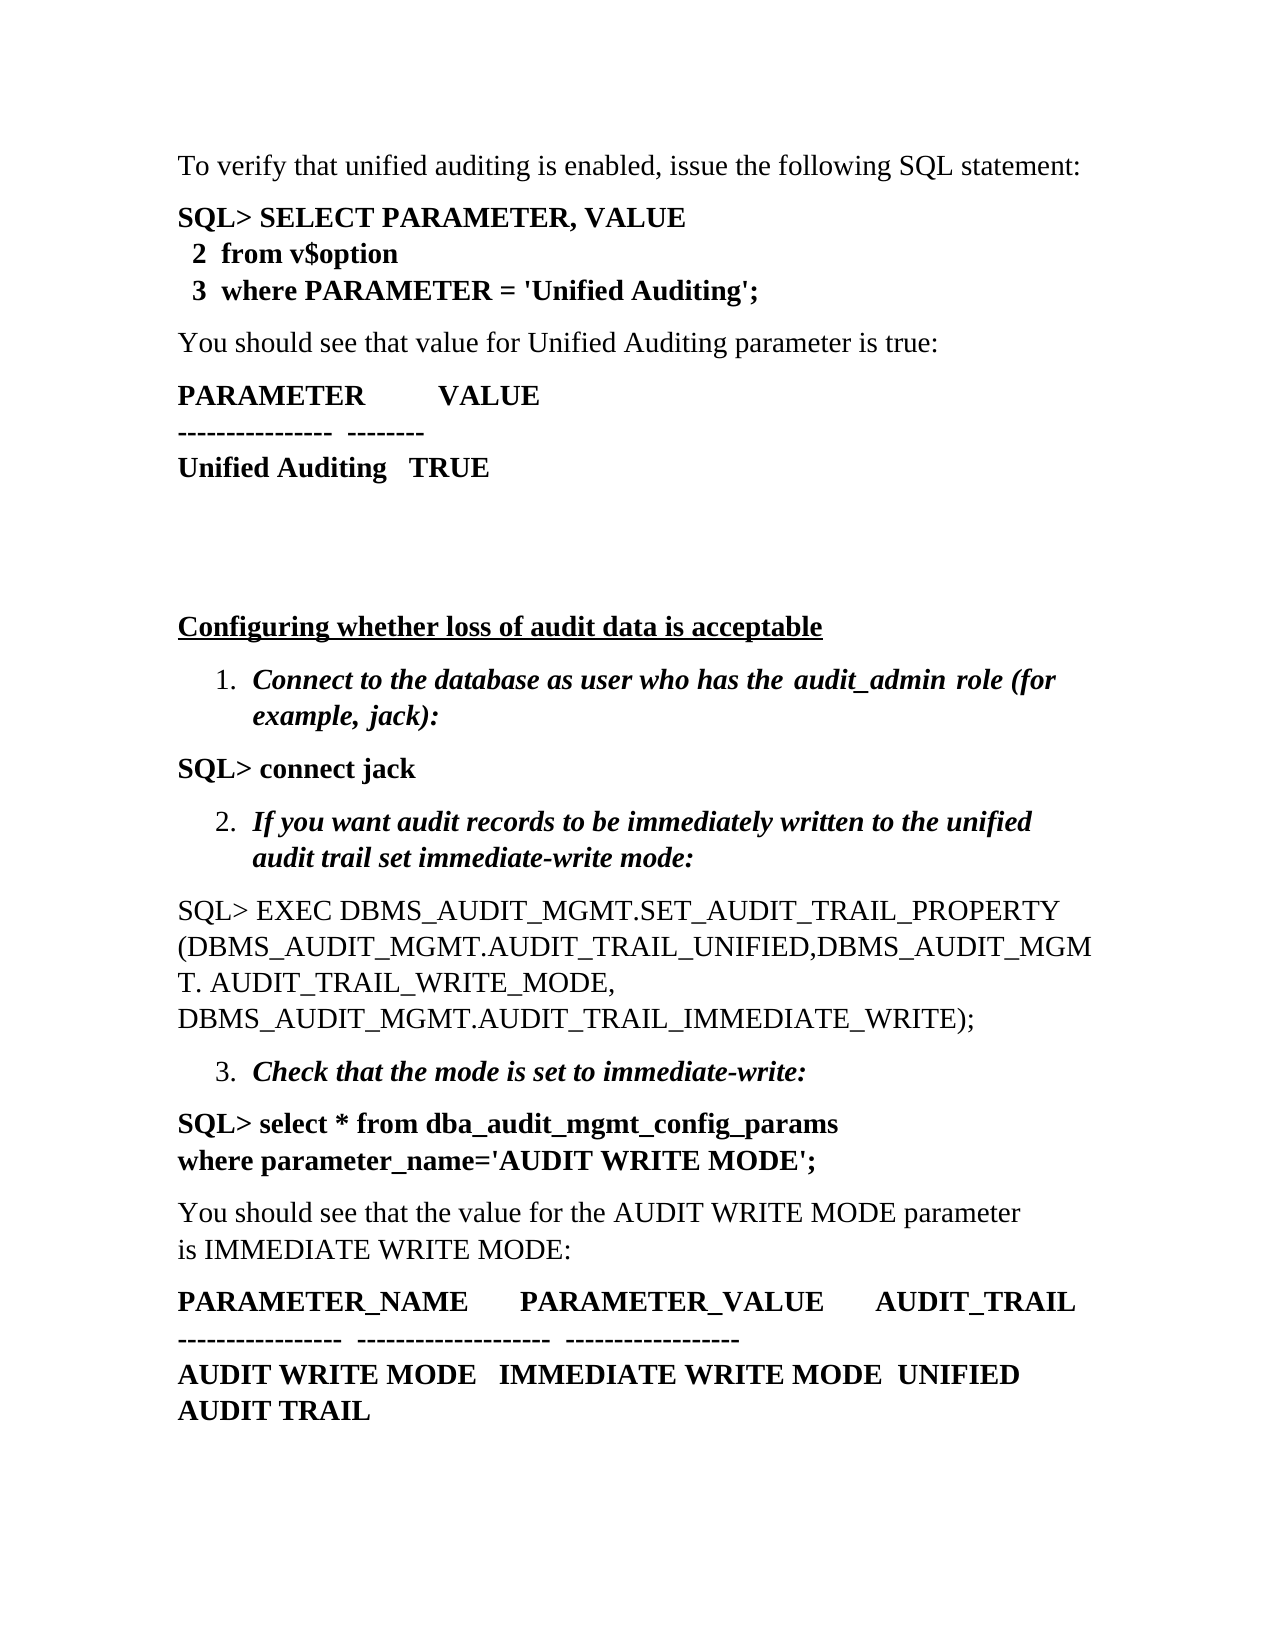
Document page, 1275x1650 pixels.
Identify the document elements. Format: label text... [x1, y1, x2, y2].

text PARAMETER_NAME PARAMETER_VALUE AUDIT_TRAIL ----------------- -------------------- ------------------ AUDIT WRITE MODE IMMEDIATE WRITE MODE UNIFIED AUDIT TRAIL [177, 1284, 1098, 1427]
text You should see that value for Unified Auditing parameter is true: [177, 326, 1098, 359]
text To verify that unified auditing is enabled, issue the following SQL statement: [177, 148, 1098, 181]
list Connect to the database as user who has the audit_admin role (for example, jack): [215, 662, 1098, 732]
text PARAMETER VALUE ---------------- -------- Unified Auditing TRUE [177, 378, 1098, 484]
list Check that the mode is set to immediate-write: [215, 1054, 1098, 1087]
text You should see that the value for the AUDIT WRITE MODE parameter is IMMEDIATE WRITE MODE: [177, 1196, 1098, 1265]
text Configuring whether loss of audit data is acceptable [177, 609, 1098, 643]
text SQL> select * from dba_audit_mgmt_config_params where parameter_name='AUDIT WRITE MODE'; [177, 1107, 1098, 1176]
text SQL> SELECT PARAMETER, VALUE 2 from v$option 3 where PARAMETER = 'Unified Auditing'; [177, 200, 1098, 306]
text SQL> connect jack [177, 751, 1098, 784]
text SQL> EXEC DBMS_AUDIT_MGMT.SET_AUDIT_TRAIL_PROPERTY (DBMS_AUDIT_MGMT.AUDIT_TRAIL_UNIFIED,DBMS_AUDIT_MGMT. AUDIT_TRAIL_WRITE_MODE, DBMS_AUDIT_MGMT.AUDIT_TRAIL_IMMEDIATE_WRITE); [177, 893, 1098, 1034]
list If you want audit records to be immediately written to the unified audit trail set immediate-write mode: [215, 804, 1098, 873]
